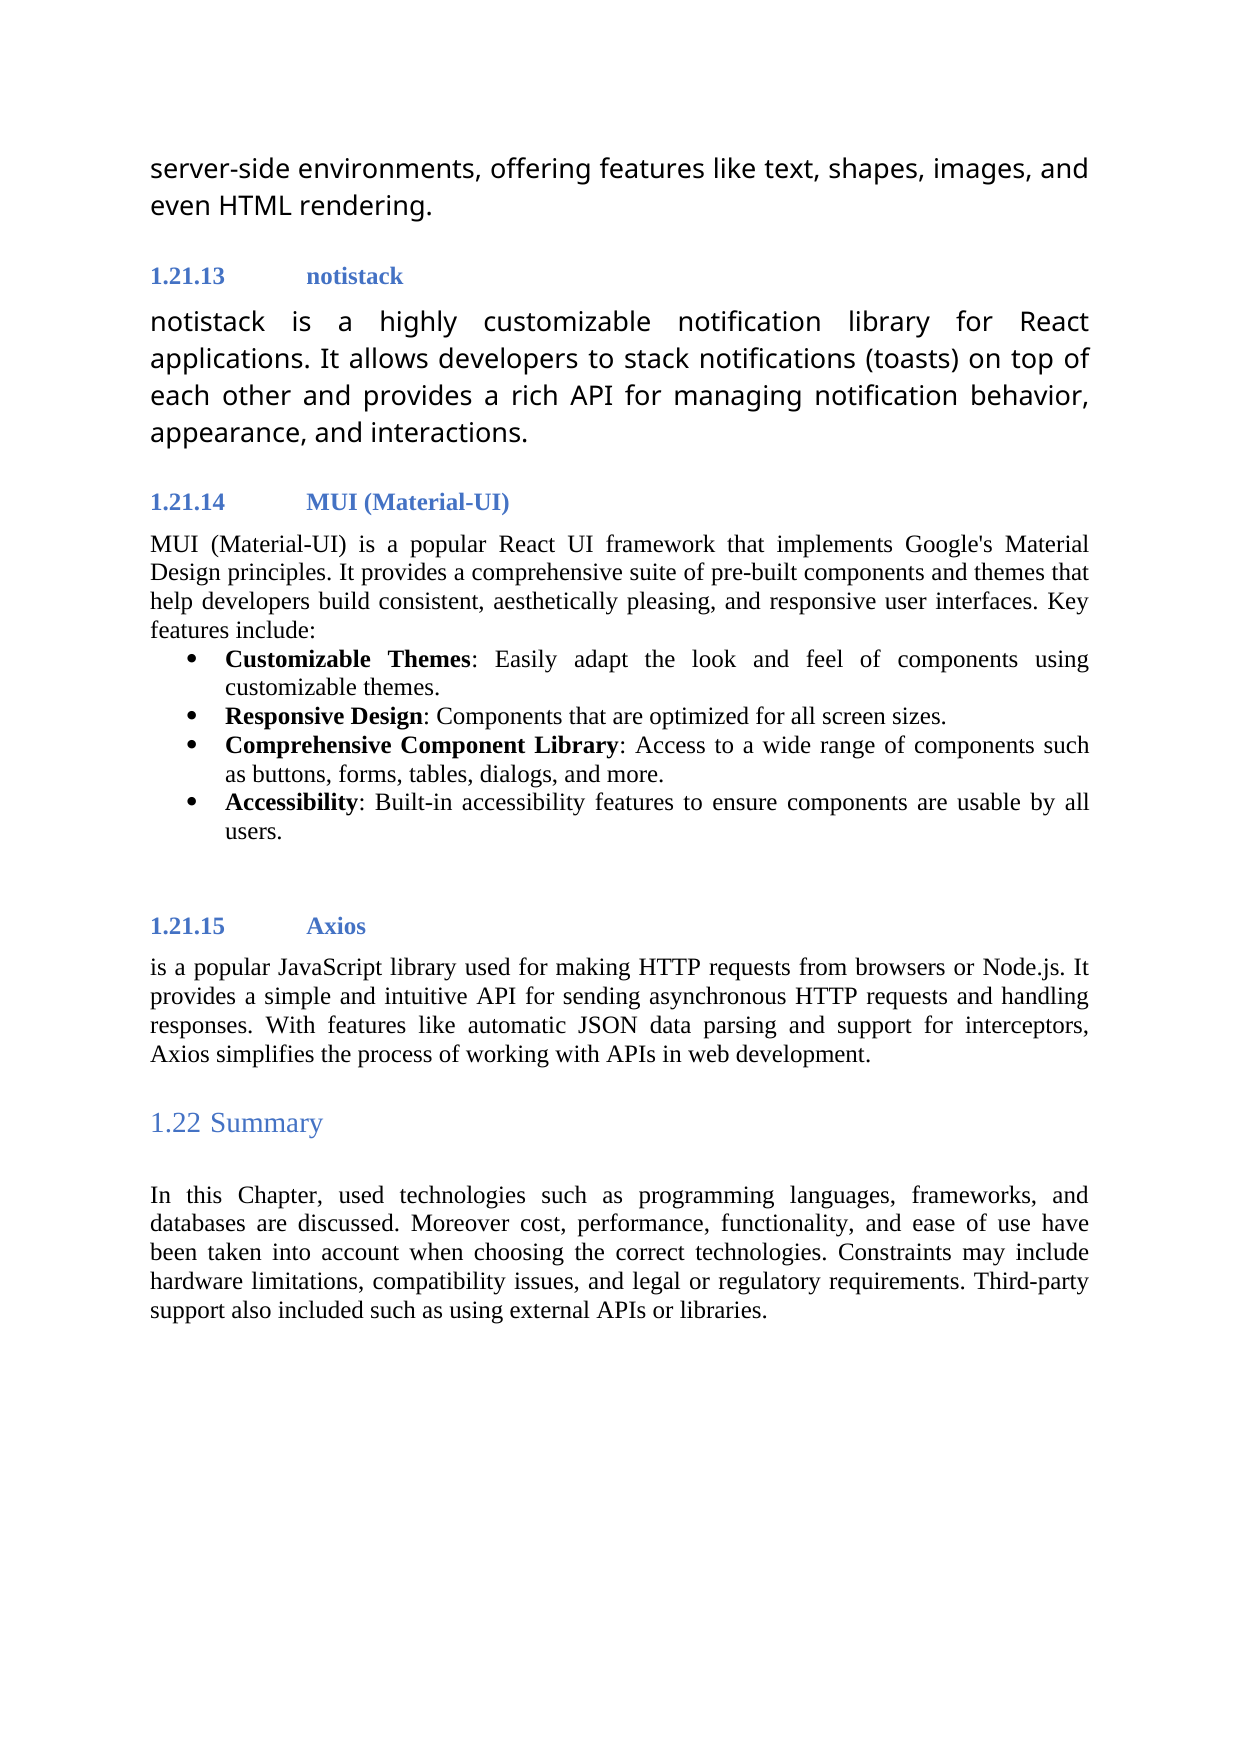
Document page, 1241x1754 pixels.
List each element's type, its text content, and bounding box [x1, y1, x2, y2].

text is a popular JavaScript library used for making HTTP requests from browsers or Node.js. It provides a simple and intuitive API for sending asynchronous HTTP requests and handling responses. With features like automatic JSON data parsing and support for interceptors, Axios simplifies the process of working with APIs in web development. [150, 952, 1090, 1067]
subtitle Summary [150, 1105, 1090, 1138]
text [150, 150, 1090, 224]
list Responsive Design: Components that are optimized for all screen sizes. [187, 701, 1090, 730]
text notistack is a highly customizable notification library for React applications. It allows developers to stack notifications (toasts) on top of each other and provides a rich API for managing notification behavior, appearance, and interactions. [150, 302, 1090, 450]
text MUI (Material-UI) is a popular React UI framework that implements Google's Material Design principles. It provides a comprehensive suite of pre-built components and themes that help developers build consistent, aesthetically pleasing, and responsive user interfaces. Key features include: [150, 529, 1090, 644]
list Accessibility: Built-in accessibility features to ensure components are usable by all users. [187, 787, 1090, 845]
subtitle MUI (Material-UI) [150, 487, 1090, 516]
text In this Chapter, used technologies such as programming languages, frameworks, and databases are discussed. Moreover cost, performance, functionality, and ease of use have been taken into account when choosing the correct technologies. Constraints may include hardware limitations, compatibility issues, and legal or regulatory requirements. Third-party support also included such as using external APIs or libraries. [150, 1180, 1090, 1323]
subtitle Axios [150, 911, 1090, 940]
subtitle notistack [150, 261, 1090, 290]
list Comprehensive Component Library: Access to a wide range of components such as buttons, forms, tables, dialogs, and more. [187, 730, 1090, 787]
list Customizable Themes: Easily adapt the look and feel of components using customizable themes. [187, 644, 1090, 701]
